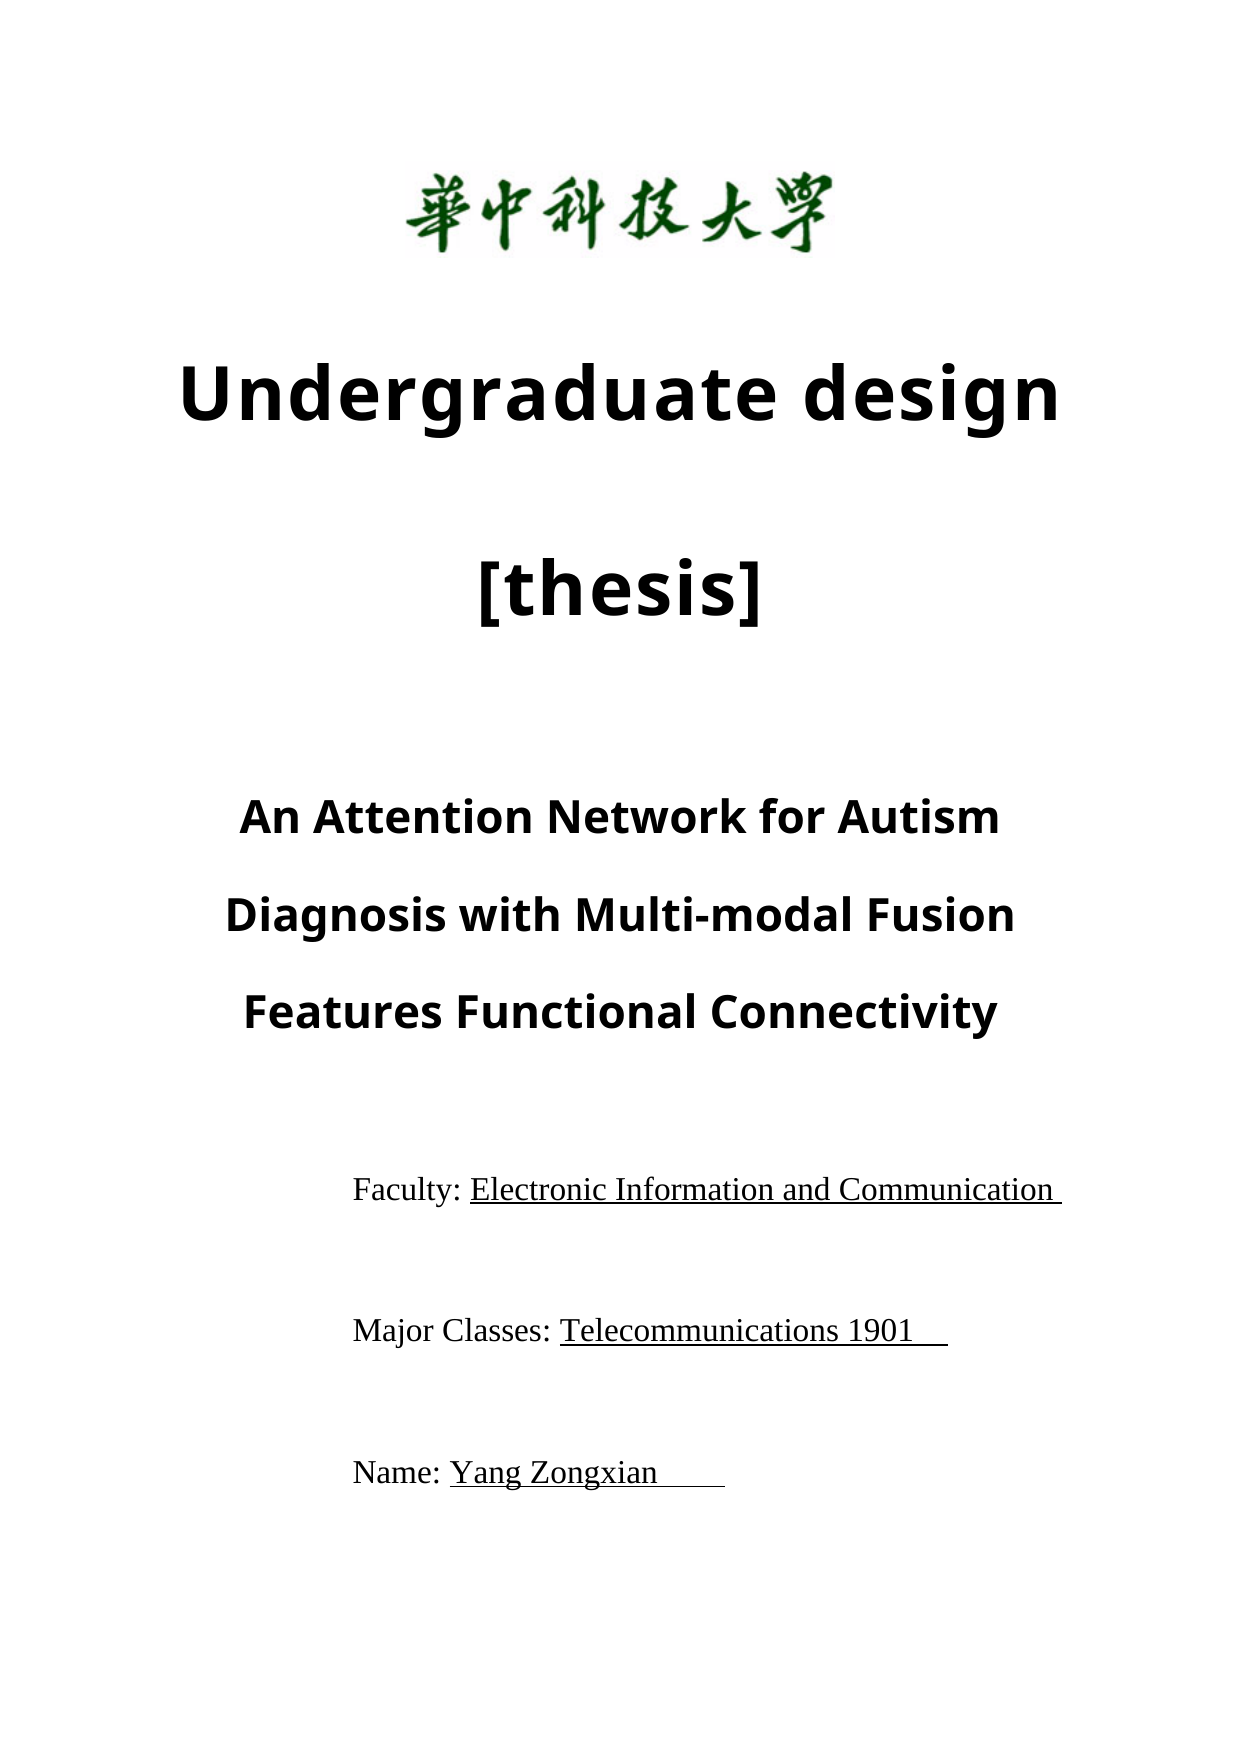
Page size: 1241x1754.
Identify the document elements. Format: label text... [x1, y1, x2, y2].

text Faculty: Electronic Information and Communication [308, 1156, 1063, 1221]
text An Attention Network for Autism Diagnosis with Multi-modal Fusion Features Functional Connectivity [177, 783, 1063, 1043]
text Name: Yang Zongxian [308, 1439, 1063, 1504]
text Major Classes: Telecommunications 1901 [308, 1297, 1063, 1362]
text Undergraduate design [thesis] [177, 326, 1063, 651]
